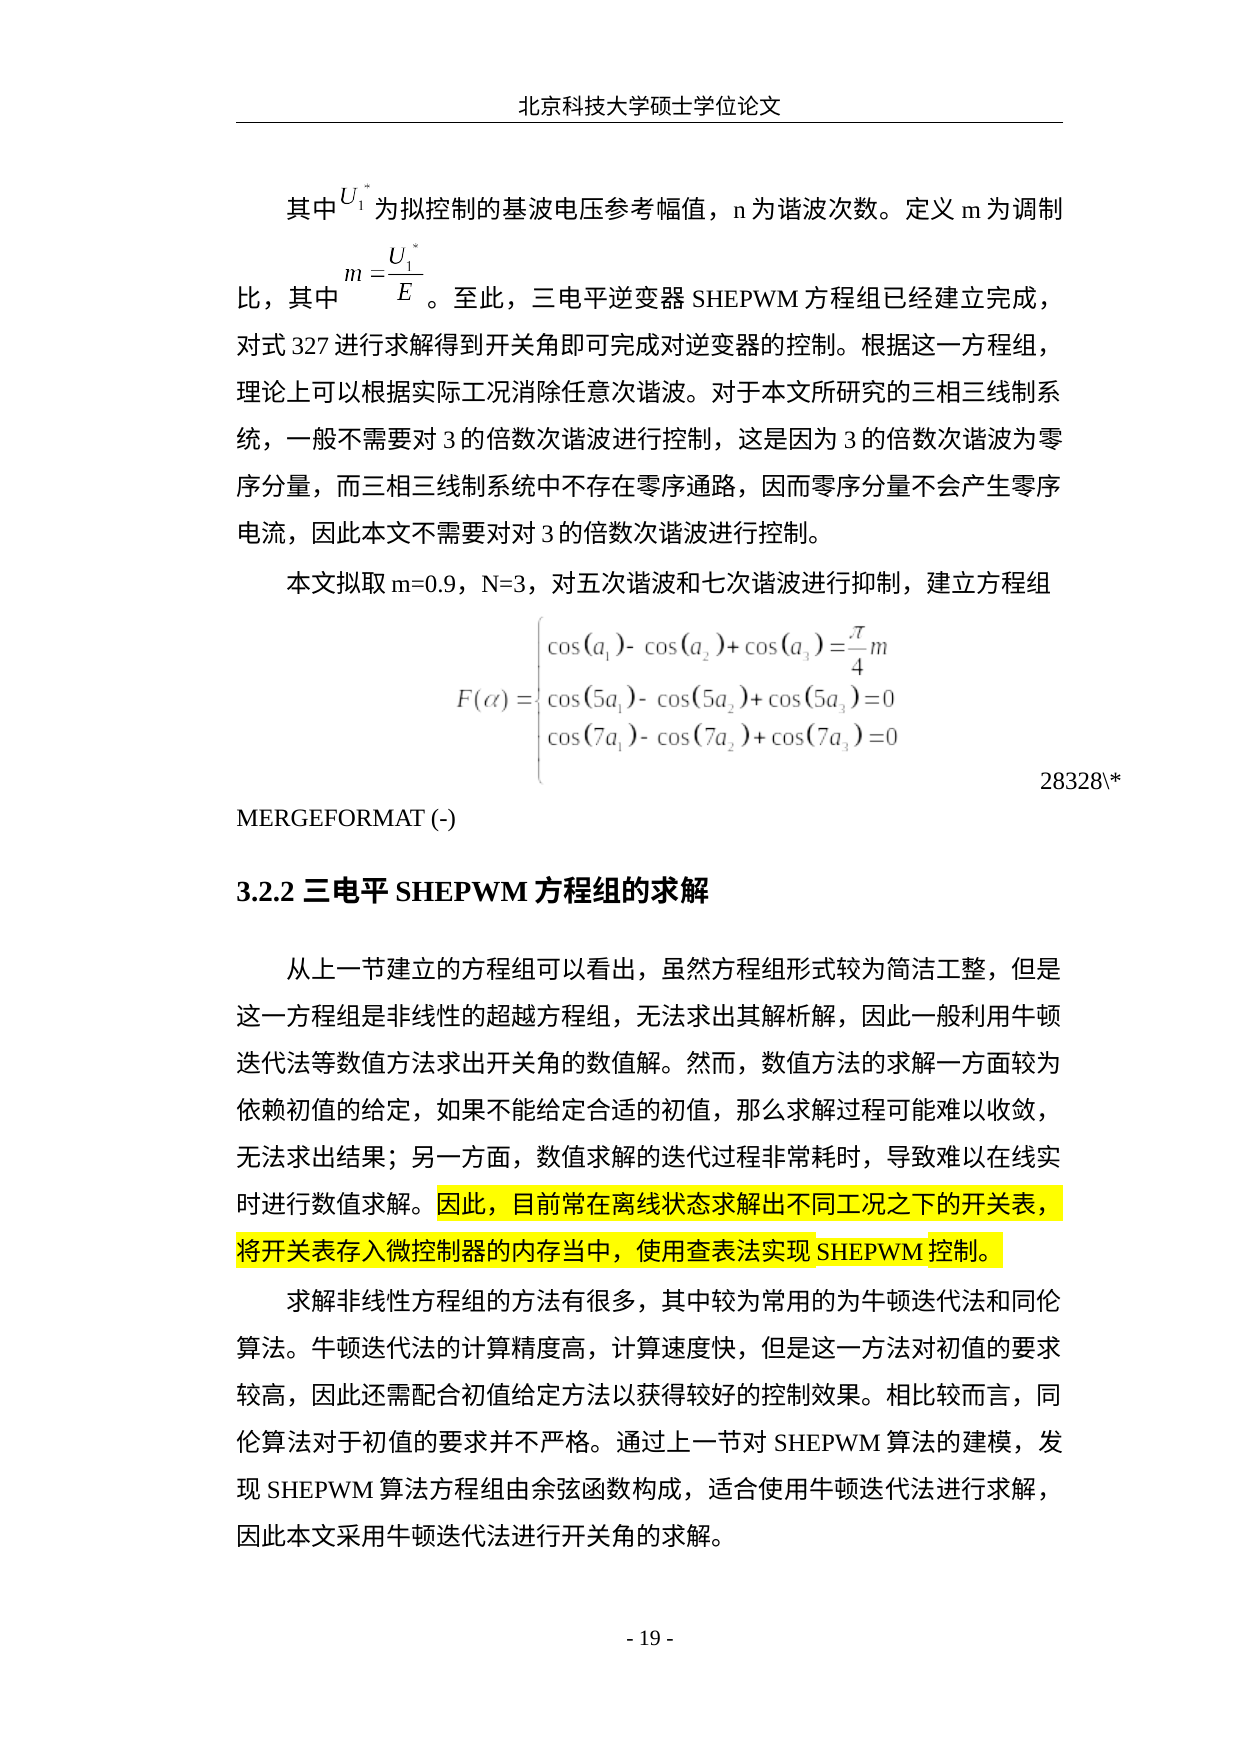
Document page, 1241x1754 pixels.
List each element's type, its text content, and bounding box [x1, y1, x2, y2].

text 从上一节建立的方程组可以看出，虽然方程组形式较为简洁工整，但是这一方程组是非线性的超越方程组，无法求出其解析解，因此一般利用牛顿迭代法等数值方法求出开关角的数值解。然而，数值方法的求解一方面较为依赖初值的给定，如果不能给定合适的初值，那么求解过程可能难以收敛，无法求出结果；另一方面，数值求解的迭代过程非常耗时，导致难以在线实时进行数值求解。因此，目前常在离线状态求解出不同工况之下的开关表，将开关表存入微控制器的内存当中，使用查表法实现SHEPWM控制。 [236, 949, 1063, 1268]
text 其中为拟控制的基波电压参考幅值，n为谐波次数。定义m为调制比，其中。至此，三电平逆变器SHEPWM方程组已经建立完成，对式进行求解得到开关角即可完成对逆变器的控制。根据这一方程组，理论上可以根据实际工况消除任意次谐波。对于本文所研究的三相三线制系统，一般不需要对3的倍数次谐波进行控制，这是因为3的倍数次谐波为零序分量，而三相三线制系统中不存在零序通路，因而零序分量不会产生零序电流，因此本文不需要对对3的倍数次谐波进行控制。 [236, 177, 1063, 550]
text 求解非线性方程组的方法有很多，其中较为常用的为牛顿迭代法和同伦算法。牛顿迭代法的计算精度高，计算速度快，但是这一方法对初值的要求较高，因此还需配合初值给定方法以获得较好的控制效果。相比较而言，同伦算法对于初值的要求并不严格。通过上一节对SHEPWM算法的建模，发现SHEPWM算法方程组由余弦函数构成，适合使用牛顿迭代法进行求解，因此本文采用牛顿迭代法进行开关角的求解。 [236, 1281, 1063, 1553]
text 三电平SHEPWM方程组的求解 [236, 867, 1063, 910]
text 本文拟取m=0.9，N=3，对五次谐波和七次谐波进行抑制，建立方程组 [236, 563, 1063, 599]
